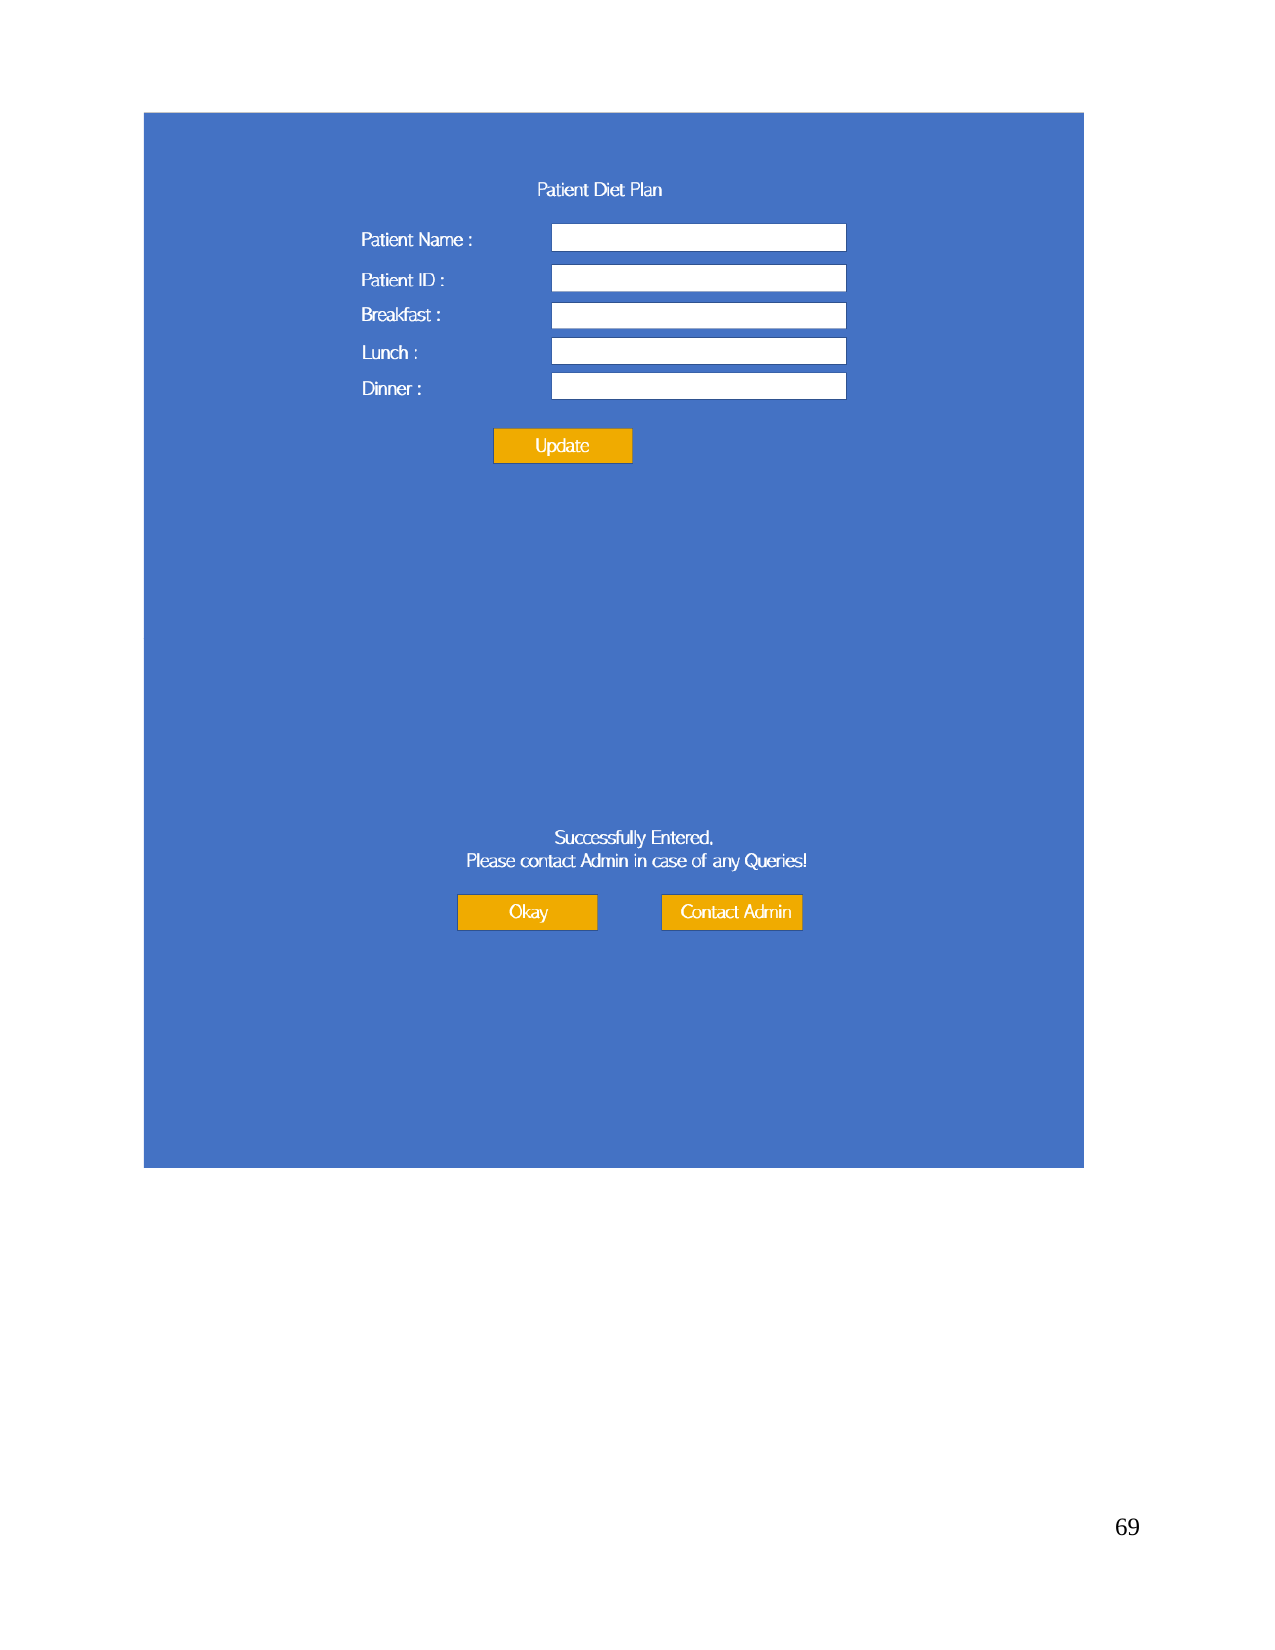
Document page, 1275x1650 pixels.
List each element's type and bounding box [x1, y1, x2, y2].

picture [143, 112, 1084, 1168]
